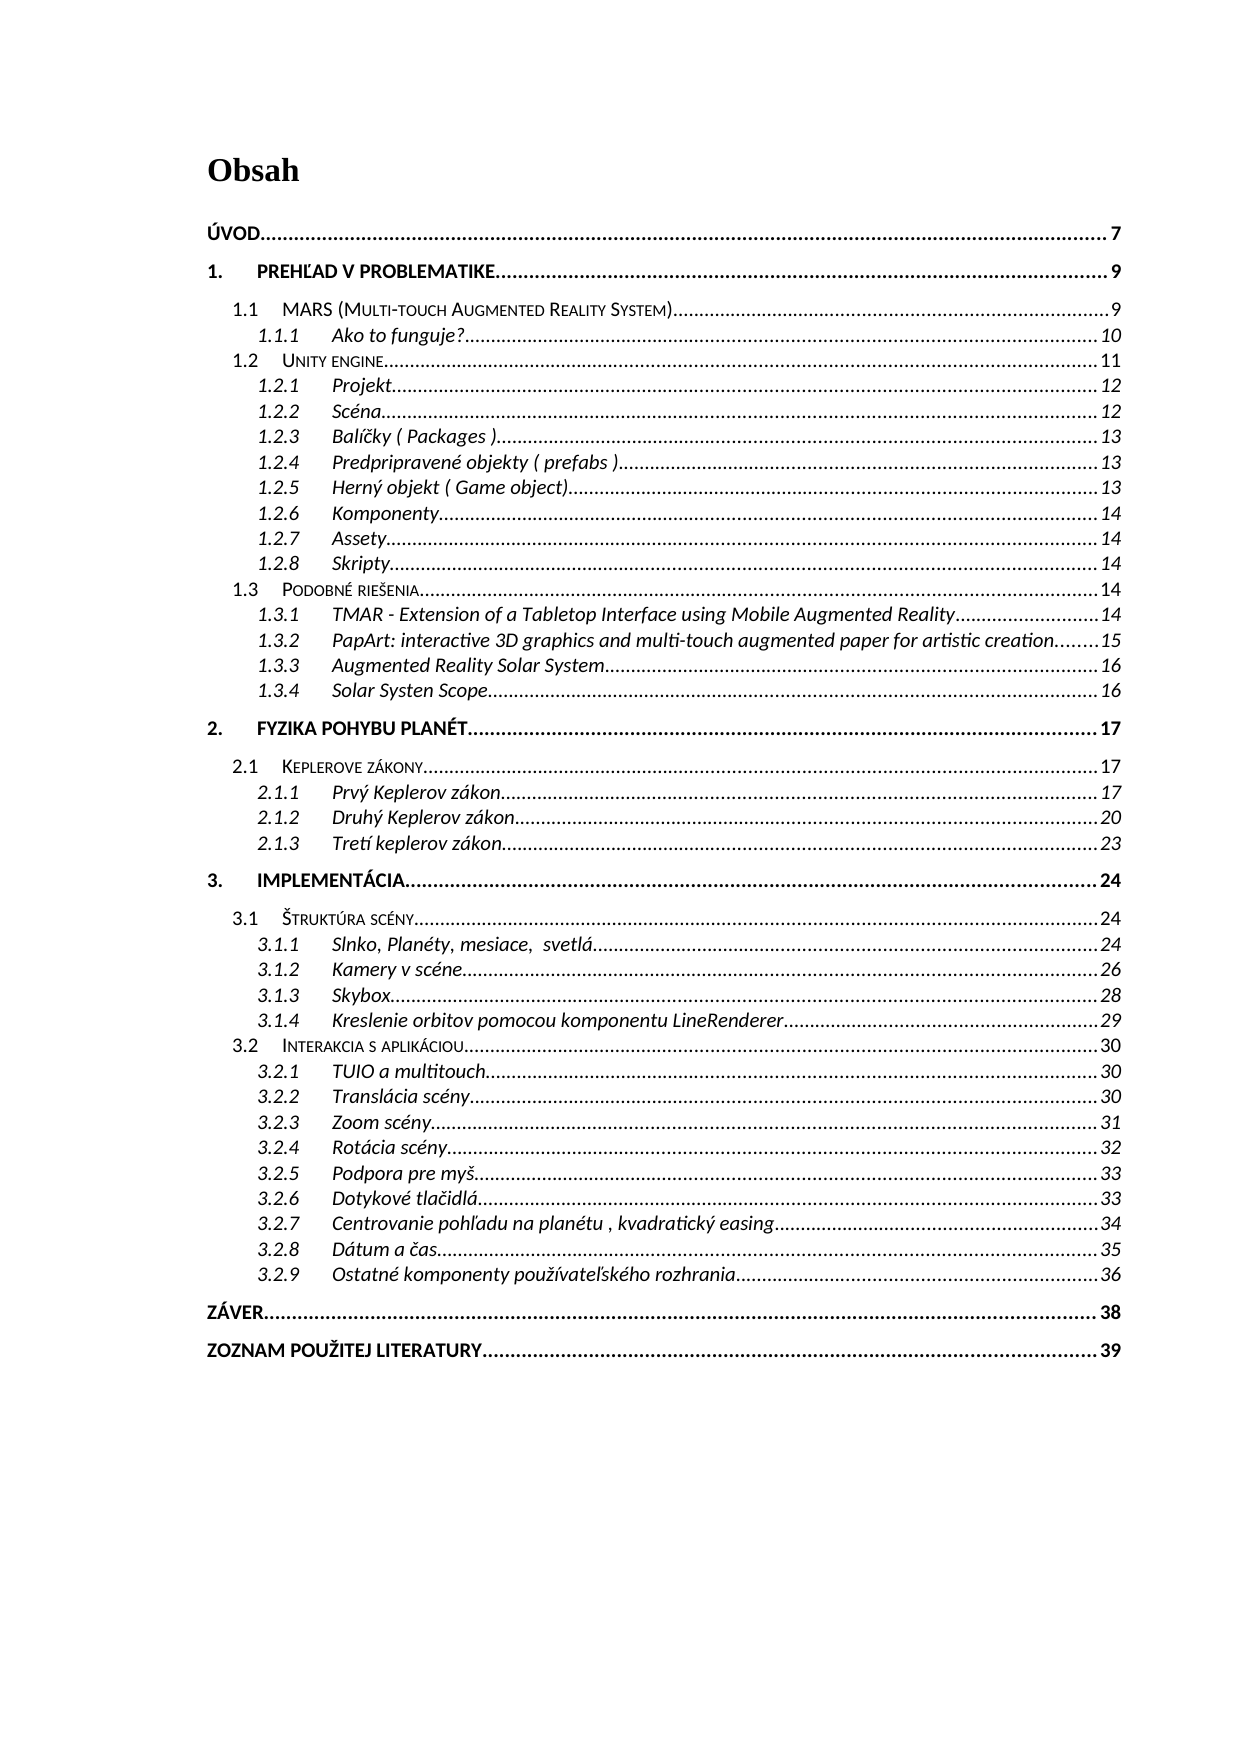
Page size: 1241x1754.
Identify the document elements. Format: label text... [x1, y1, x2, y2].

text 2.1 Keplerove zákony 17 [232, 753, 1122, 779]
text 1.3 Podobné riešenia 14 [232, 576, 1122, 601]
text 1.3.4 Solar Systen Scope 16 [257, 678, 1122, 703]
text Záver 38 [207, 1299, 1122, 1325]
text 3.2.3 Zoom scény 31 [257, 1109, 1122, 1134]
text 3.2.4 Rotácia scény 32 [257, 1134, 1122, 1160]
text 1.2.4 Predpripravené objekty ( prefabs ) 13 [257, 449, 1122, 474]
text 3.2 Interakcia s aplikáciou 30 [232, 1033, 1122, 1058]
text 3.2.7 Centrovanie pohľadu na planétu , kvadratický easing 34 [257, 1211, 1122, 1236]
text 3.2.1 TUIO a multitouch 30 [257, 1058, 1122, 1083]
text 3.2.5 Podpora pre myš 33 [257, 1160, 1122, 1185]
text 3.2.6 Dotykové tlačidlá 33 [257, 1185, 1122, 1211]
text 1.2.5 Herný objekt ( Game object) 13 [257, 474, 1122, 500]
text Obsah [207, 151, 1122, 189]
text 1.1 MARS (Multi-touch Augmented Reality System) 9 [232, 296, 1122, 322]
text 1.1.1 Ako to funguje? 10 [257, 322, 1122, 347]
text 1.2 Unity engine 11 [232, 347, 1122, 373]
text 3. Implementácia 24 [207, 868, 1122, 893]
text 3.2.8 Dátum a čas 35 [257, 1236, 1122, 1261]
text 2. Fyzika pohybu planét 17 [207, 716, 1122, 741]
text 3.1.1 Slnko, Planéty, mesiace, svetlá 24 [257, 931, 1122, 956]
text 2.1.1 Prvý Keplerov zákon 17 [257, 779, 1122, 804]
text 1. PrehĽad v problematike 9 [207, 258, 1122, 284]
text 3.2.9 Ostatné komponenty používateľského rozhrania 36 [257, 1261, 1122, 1287]
text 1.2.6 Komponenty 14 [257, 500, 1122, 525]
text 3.1.3 Skybox 28 [257, 982, 1122, 1007]
text Úvod 7 [207, 221, 1122, 246]
text 2.1.3 Tretí keplerov zákon 23 [257, 830, 1122, 855]
text 1.2.7 Assety 14 [257, 525, 1122, 551]
text 1.2.8 Skripty 14 [257, 551, 1122, 576]
text 1.3.3 Augmented Reality Solar System 16 [257, 652, 1122, 678]
text 1.2.1 Projekt 12 [257, 373, 1122, 398]
text 2.1.2 Druhý Keplerov zákon 20 [257, 804, 1122, 830]
text 1.2.2 Scéna 12 [257, 398, 1122, 423]
text 3.2.2 Translácia scény 30 [257, 1083, 1122, 1109]
text 3.1.2 Kamery v scéne 26 [257, 956, 1122, 982]
text 3.1.4 Kreslenie orbitov pomocou komponentu LineRenderer 29 [257, 1007, 1122, 1033]
text 1.2.3 Balíčky ( Packages ) 13 [257, 423, 1122, 449]
text Zoznam použitej literatury 39 [207, 1337, 1122, 1363]
text 1.3.2 PapArt: interactive 3D graphics and multi-touch augmented paper for artistic creation. 15 [257, 627, 1122, 652]
text 3.1 Štruktúra scény 24 [232, 906, 1122, 931]
